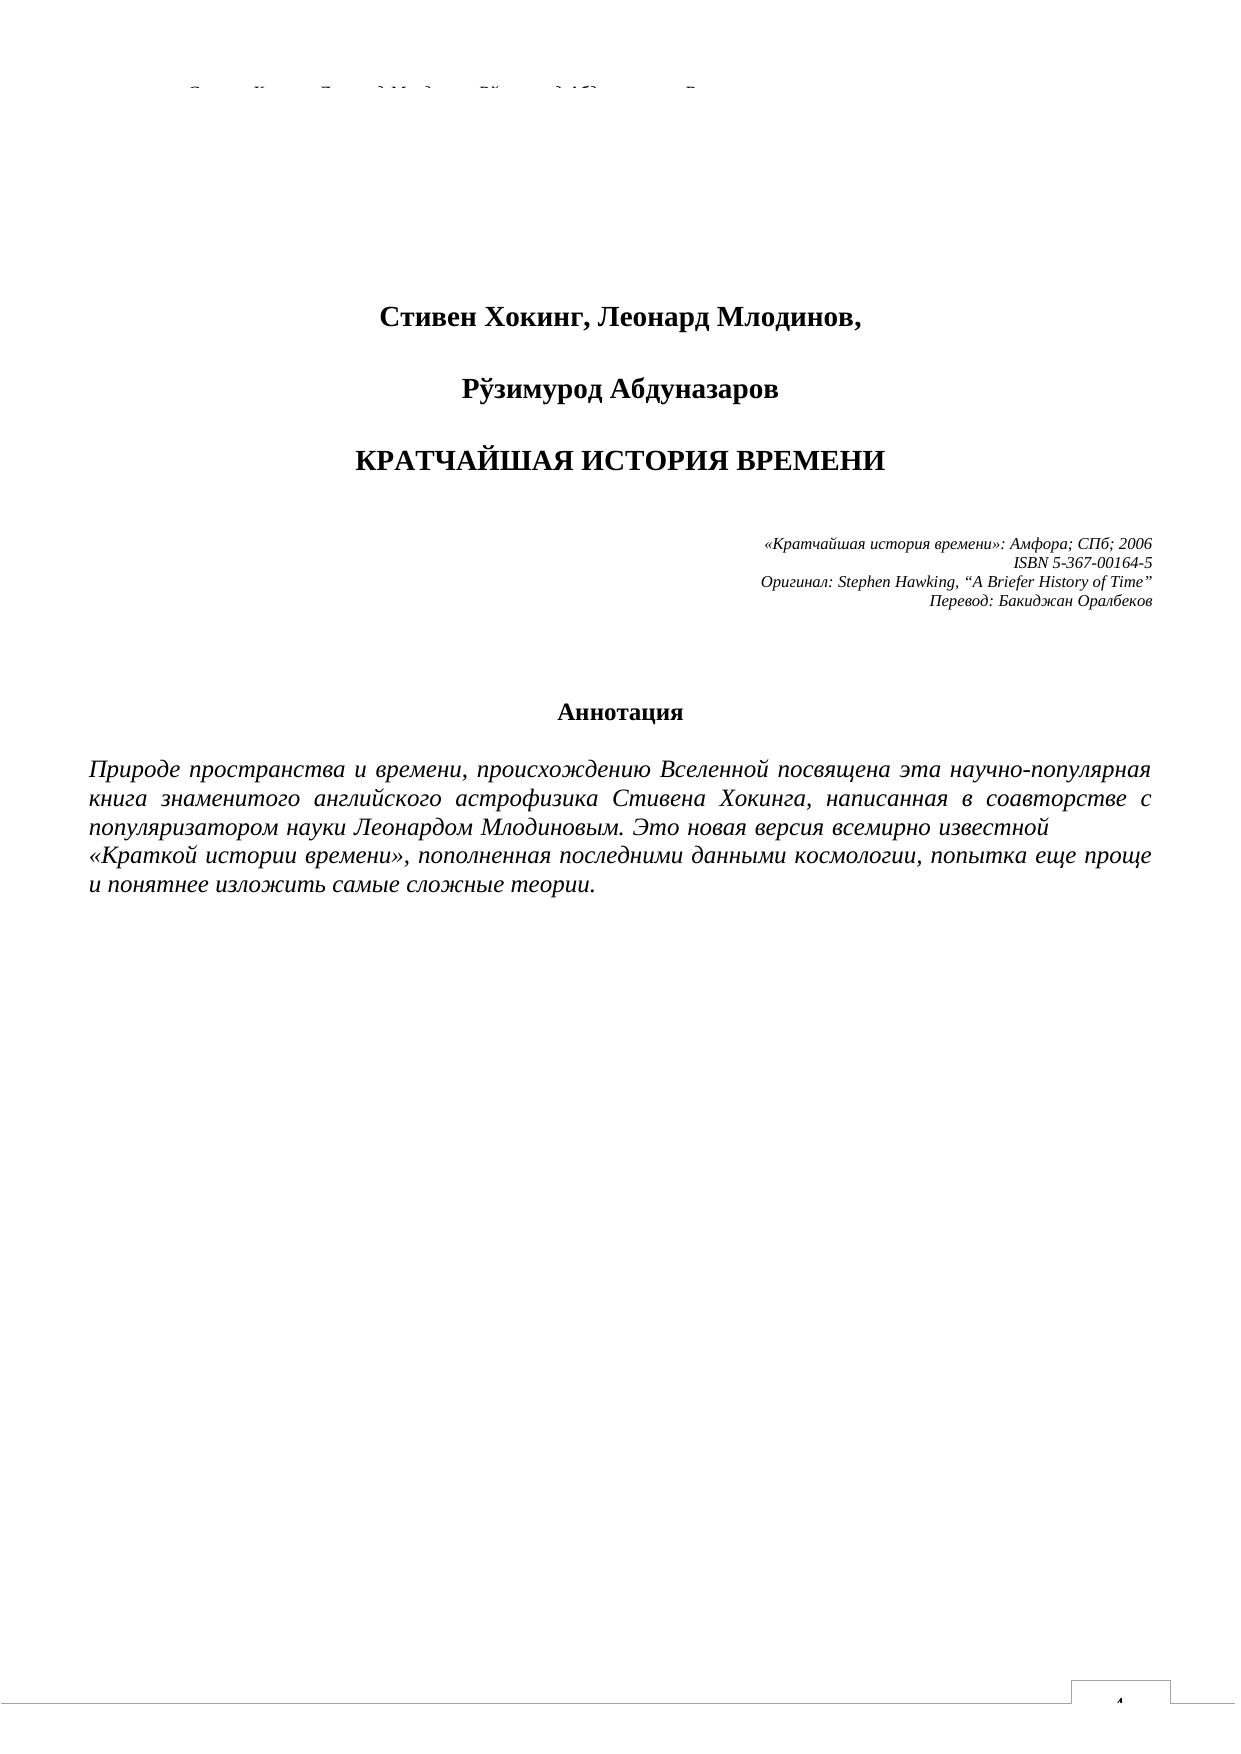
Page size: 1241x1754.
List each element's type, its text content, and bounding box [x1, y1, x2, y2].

text «Краткой истории времени», пополненная последними данными космологии, попытка еще проще и понятнее изложить самые сложные теории. [88, 841, 1152, 898]
text Перевод: Бакиджан Оралбеков [77, 592, 1152, 611]
text ISBN 5-367-00164-5 [77, 553, 1152, 572]
text «Кратчайшая история времени»: Амфора; СПб; 2006 [77, 534, 1152, 553]
text Оригинал: Stephen Hawking, “A Briefer History of Time” [77, 573, 1152, 592]
text Стивен Хокинг, Леонард Млодинов, Рўзимурод Aбдуназаров КРАТЧАЙШАЯ ИСТОРИЯ ВРЕМЕНИ [355, 299, 885, 477]
subtitle Аннотация [99, 697, 1141, 726]
text Природе пространства и времени, происхождению Вселенной посвящена эта научно-популярная книга знаменитого английского астрофизика Стивена Хокинга, написанная в соавторстве с популяризатором науки Леонардом Млодиновым. Это новая версия всемирно известной [88, 754, 1152, 841]
